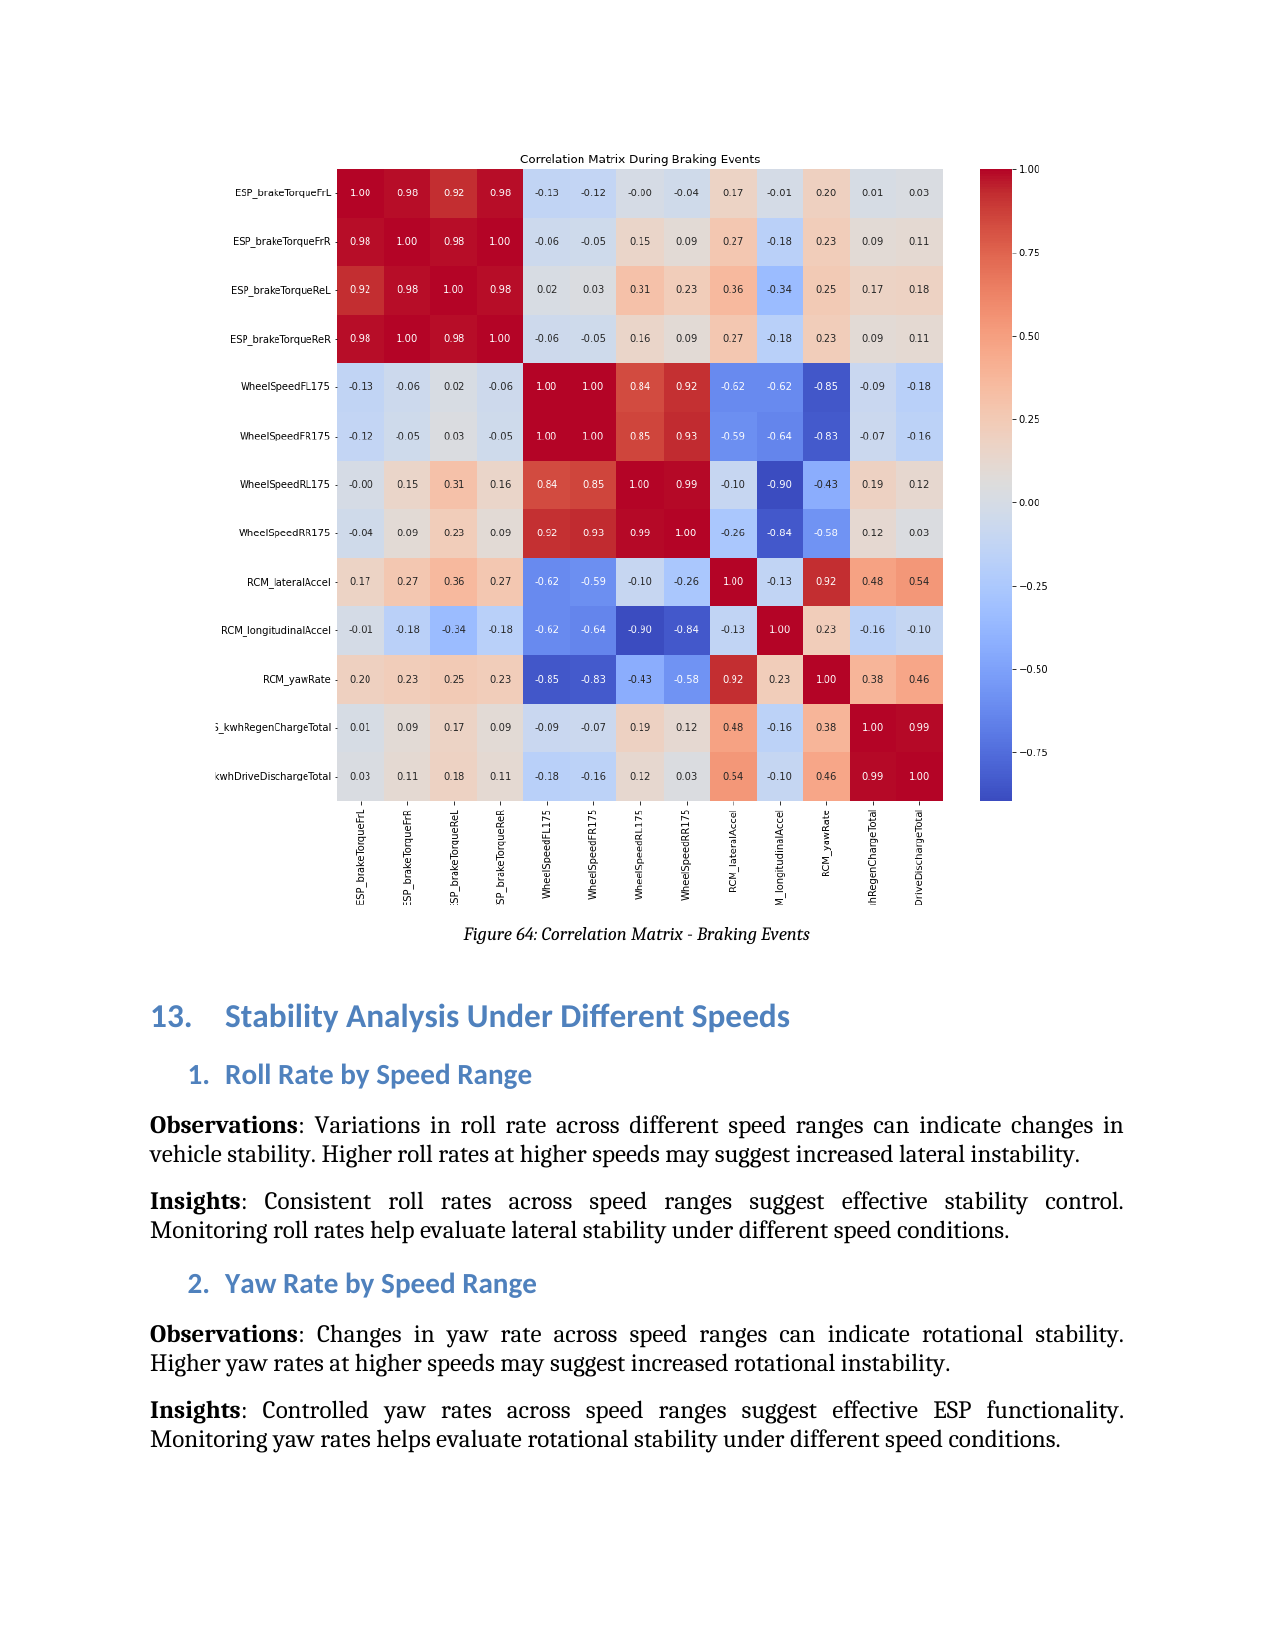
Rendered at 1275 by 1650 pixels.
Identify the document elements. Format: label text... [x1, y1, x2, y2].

subtitle Roll Rate by Speed Range [187, 1056, 1125, 1092]
text Insights: Controlled yaw rates across speed ranges suggest effective ESP functionality. Monitoring yaw rates helps evaluate rotational stability under different speed conditions. [150, 1396, 1125, 1453]
text Observations: Variations in roll rate across different speed ranges can indicate changes in vehicle stability. Higher roll rates at higher speeds may suggest increased lateral instability. [150, 1111, 1125, 1168]
text Observations: Changes in yaw rate across speed ranges can indicate rotational stability. Higher yaw rates at higher speeds may suggest increased rotational instability. [150, 1320, 1125, 1377]
text Insights: Consistent roll rates across speed ranges suggest effective stability control. Monitoring roll rates help evaluate lateral stability under different speed conditions. [150, 1187, 1125, 1244]
subtitle Yaw Rate by Speed Range [187, 1265, 1125, 1301]
subtitle Stability Analysis Under Different Speeds [150, 995, 1125, 1036]
picture [215, 150, 1060, 905]
